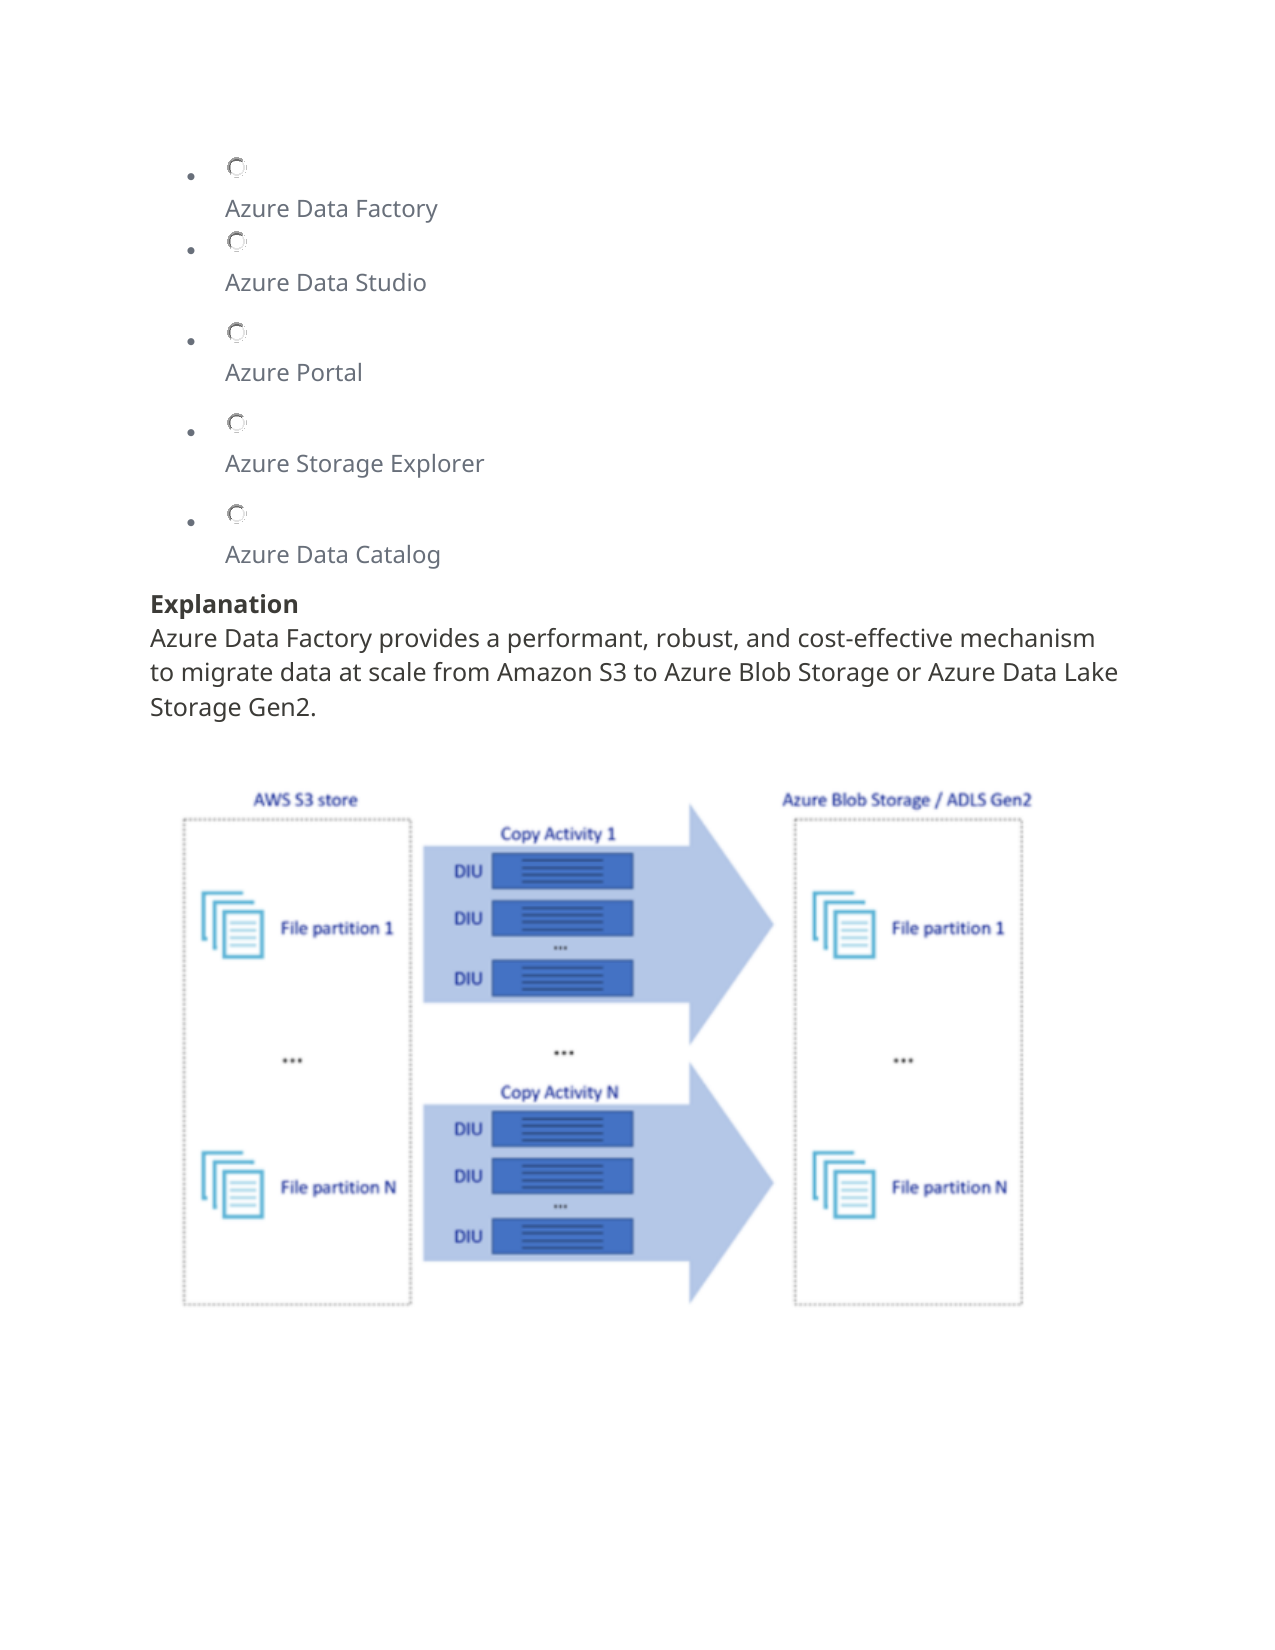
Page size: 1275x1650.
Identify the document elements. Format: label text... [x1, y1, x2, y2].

list ​ [187, 315, 1125, 356]
list ​ [187, 224, 1125, 266]
text Explanation [150, 587, 1125, 621]
list ​ [187, 496, 1125, 538]
list ​ [187, 150, 1125, 191]
text Azure Portal [225, 356, 1125, 389]
text Azure Data Factory [225, 191, 1125, 224]
text Azure Data Factory provides a performant, robust, and cost-effective mechanism to migrate data at scale from Amazon S3 to Azure Blob Storage or Azure Data Lake Storage Gen2. [150, 621, 1125, 723]
text Azure Data Catalog [225, 538, 1125, 570]
text Azure Storage Explorer [225, 447, 1125, 479]
text Azure Data Studio [225, 266, 1125, 298]
list ​ [187, 406, 1125, 447]
picture [150, 752, 1125, 1330]
